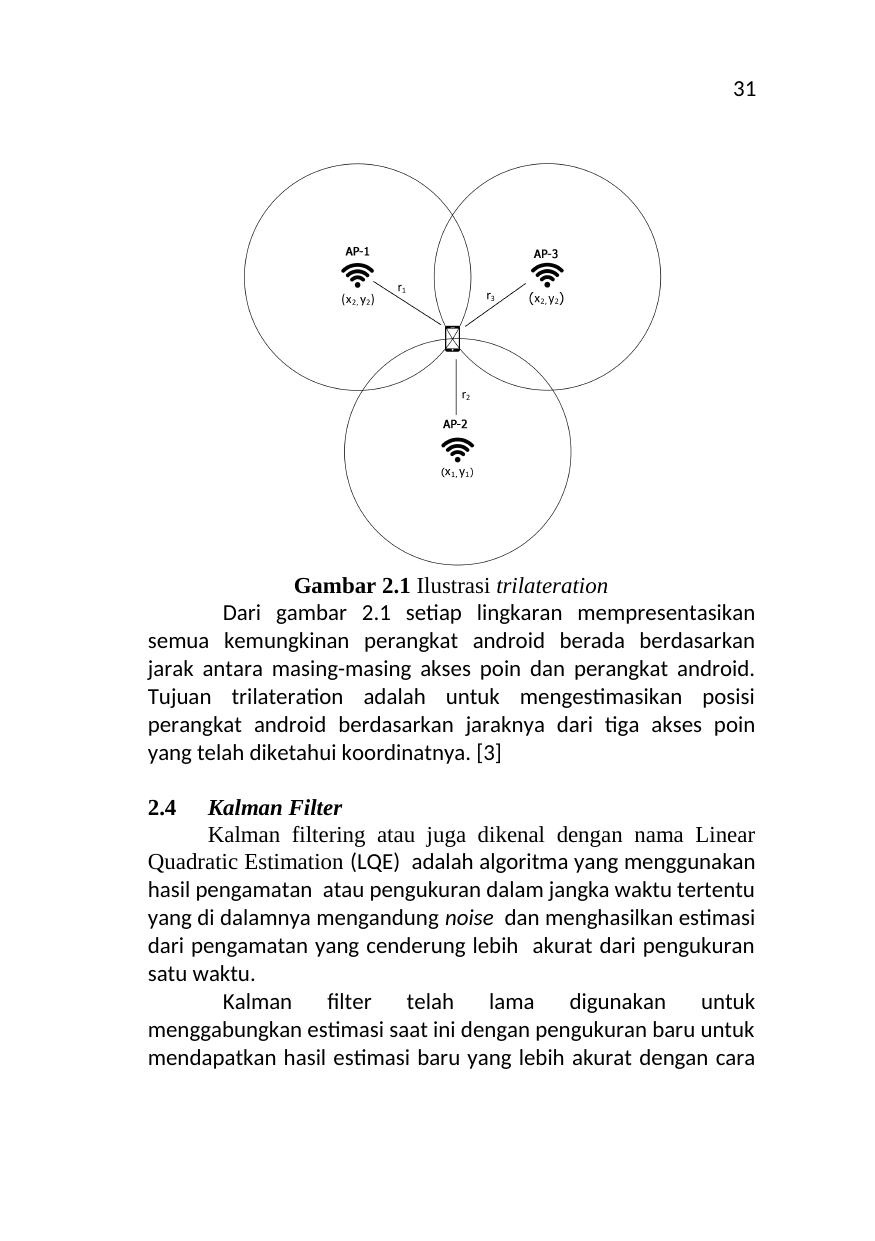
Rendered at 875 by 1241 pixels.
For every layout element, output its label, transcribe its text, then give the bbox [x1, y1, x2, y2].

text Gambar 2.1 Ilustrasi trilateration [148, 572, 756, 598]
subtitle Kalman Filter [148, 794, 756, 821]
text Kalman filtering atau juga dikenal dengan nama Linear Quadratic Estimation (LQE) adalah algoritma yang menggunakan hasil pengamatan atau pengukuran dalam jangka waktu tertentu yang di dalamnya mengandung noise dan menghasilkan estimasi dari pengamatan yang cenderung lebih akurat dari pengukuran satu waktu. [148, 821, 756, 987]
picture [239, 147, 664, 572]
text Dari gambar 2.1 setiap lingkaran mempresentasikan semua kemungkinan perangkat android berada berdasarkan jarak antara masing-masing akses poin dan perangkat android. Tujuan trilateration adalah untuk mengestimasikan posisi perangkat android berdasarkan jaraknya dari tiga akses poin yang telah diketahui koordinatnya. [3] [148, 598, 756, 766]
